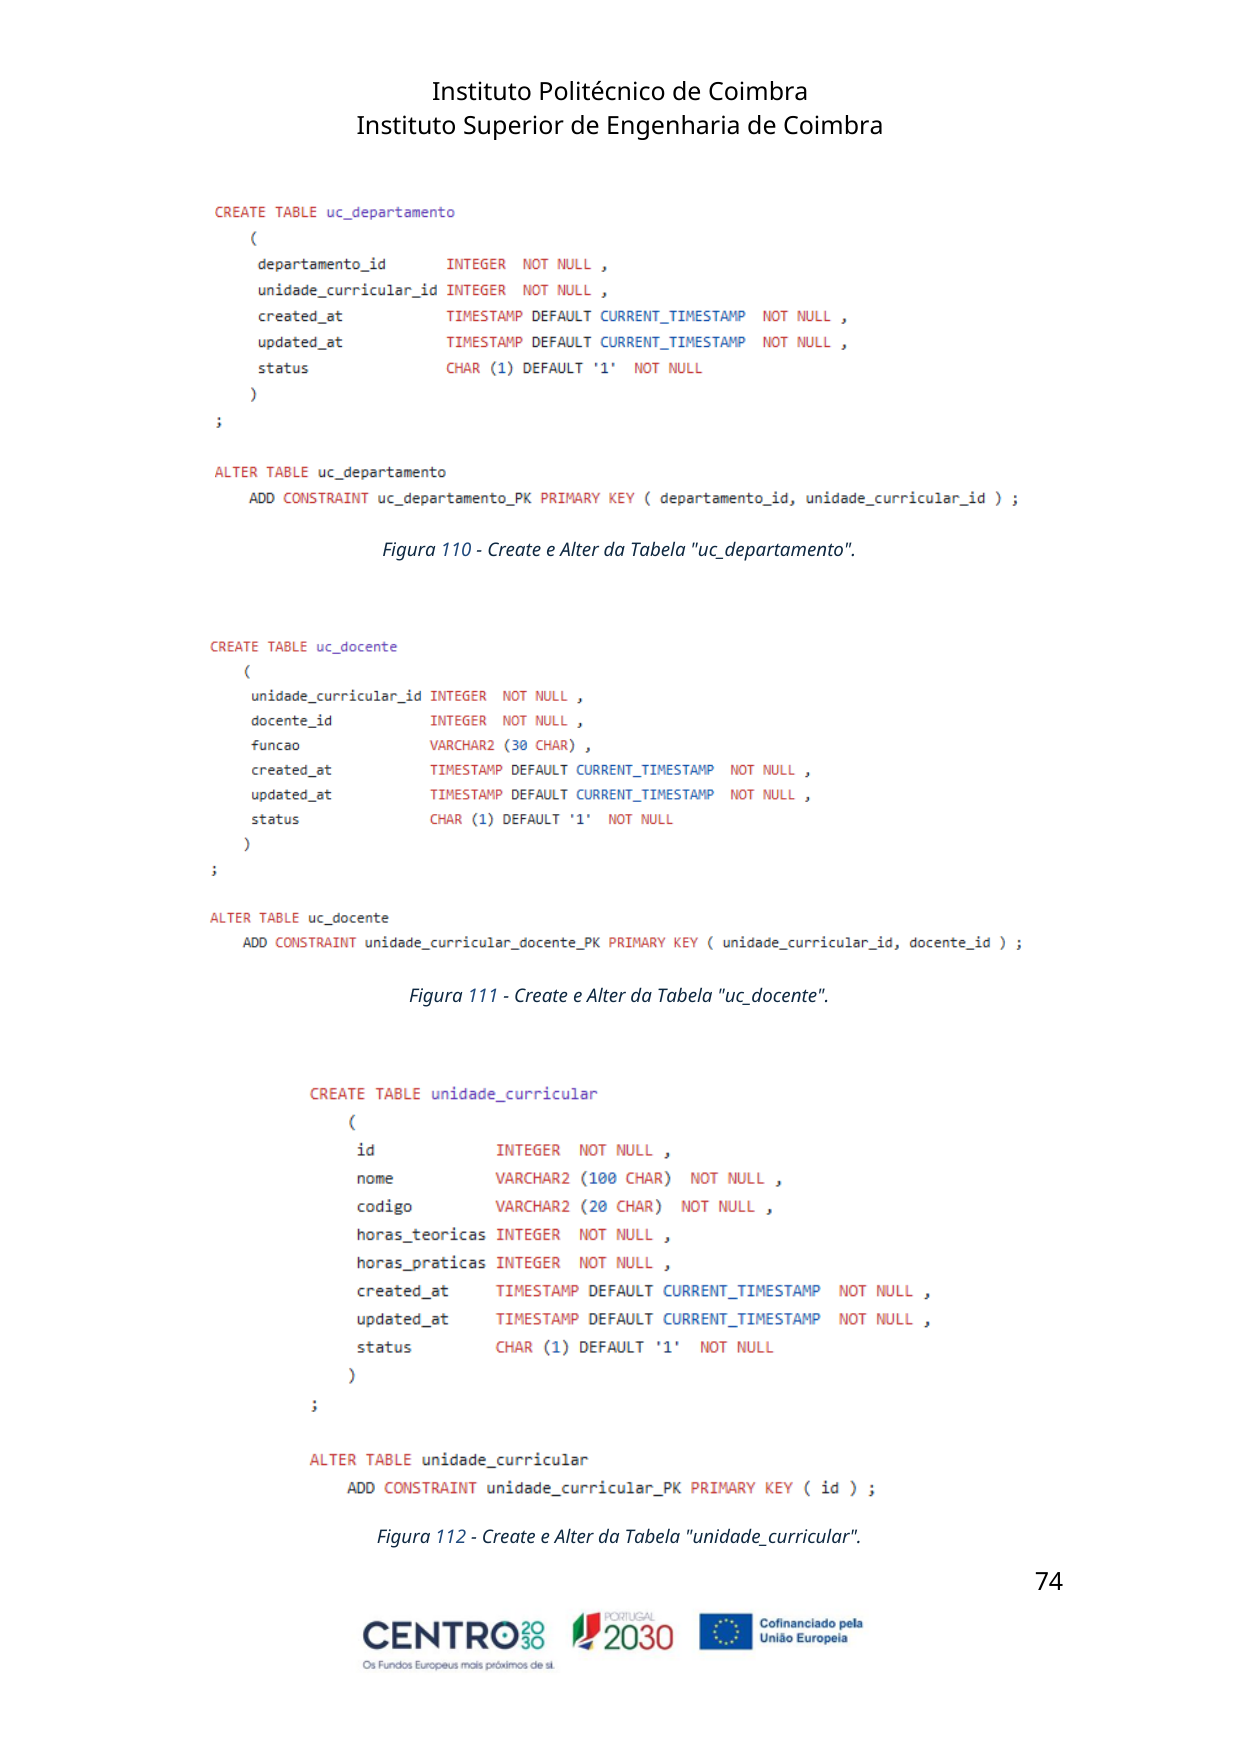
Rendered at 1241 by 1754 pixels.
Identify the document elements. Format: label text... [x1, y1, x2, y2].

picture [208, 638, 1032, 961]
picture [349, 1597, 891, 1681]
picture [306, 1084, 935, 1502]
picture [215, 203, 1025, 515]
